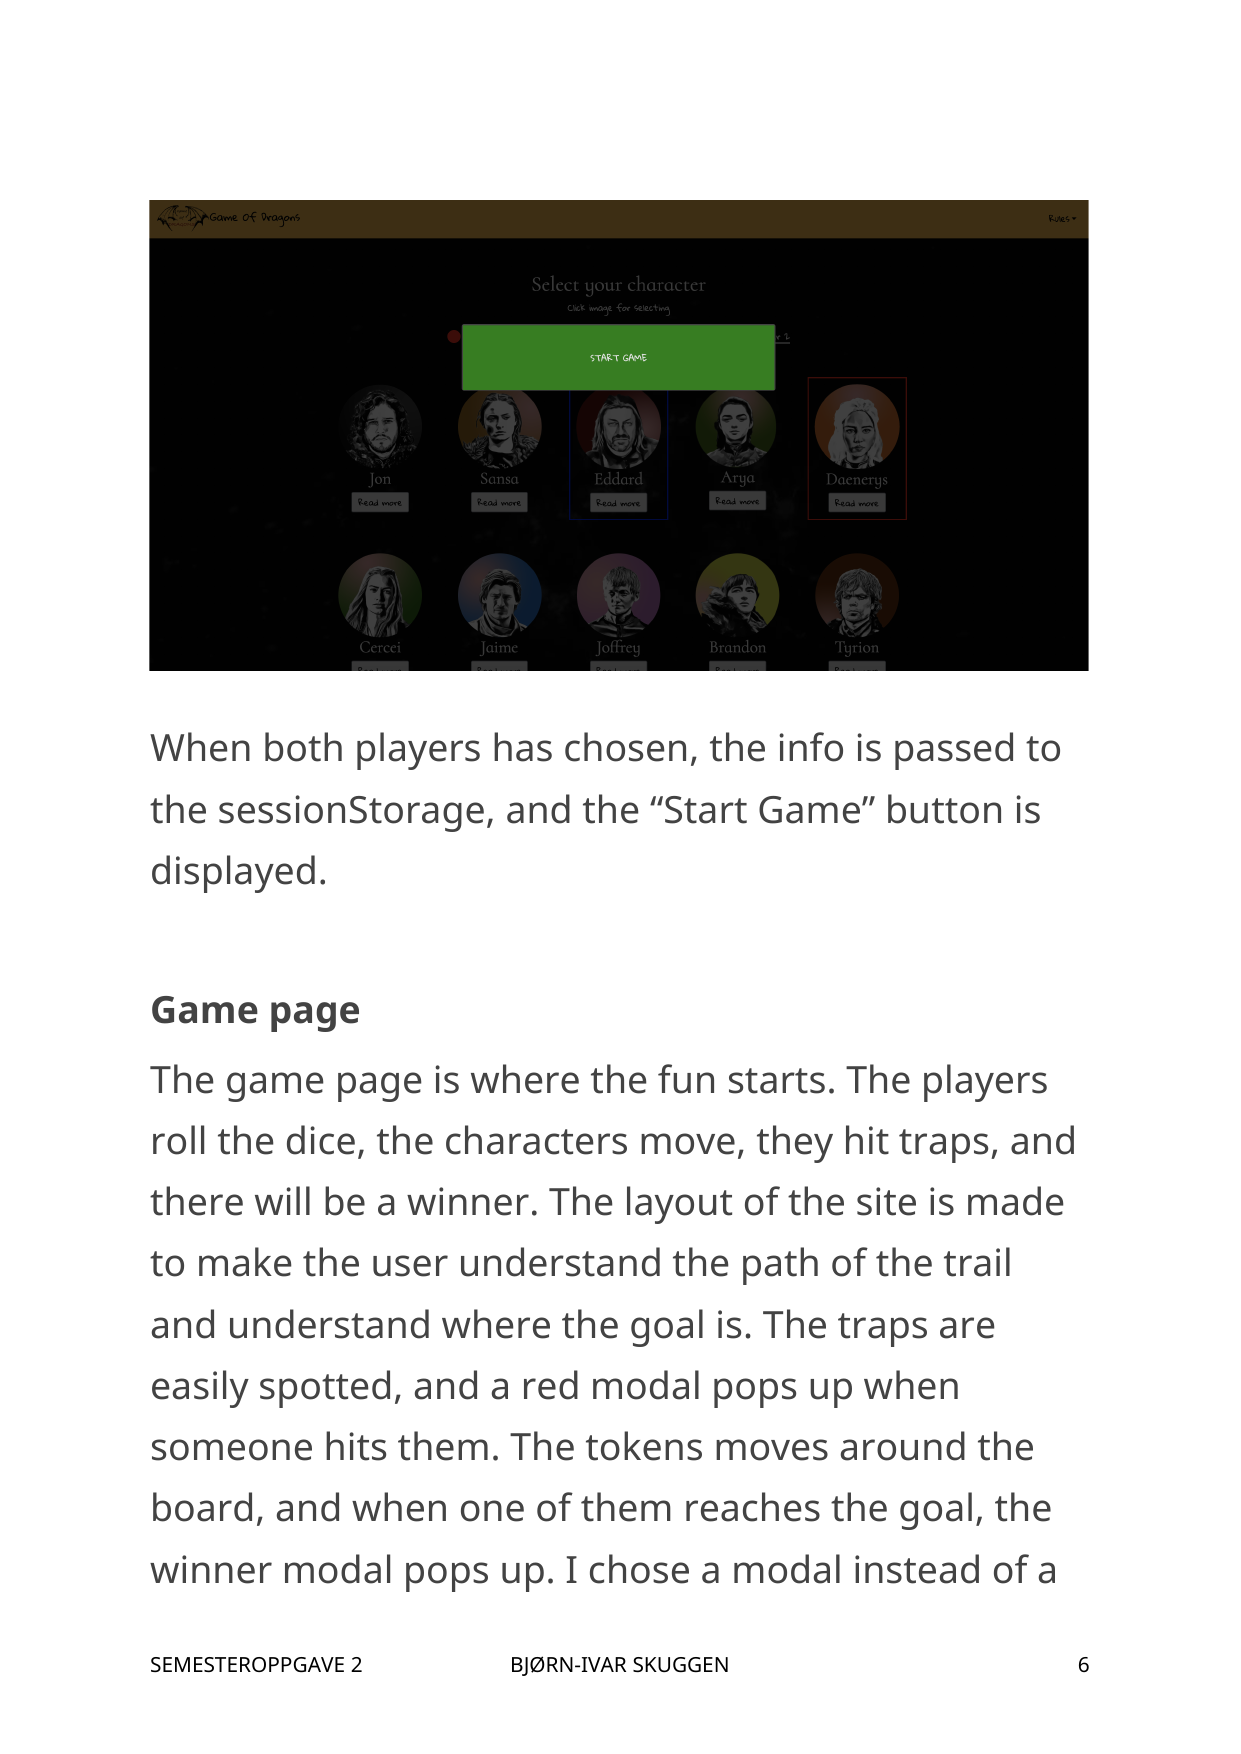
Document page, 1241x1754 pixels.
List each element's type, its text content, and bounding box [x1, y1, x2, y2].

picture [148, 200, 1089, 671]
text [150, 1053, 1090, 1594]
text Game page [150, 983, 1090, 1034]
